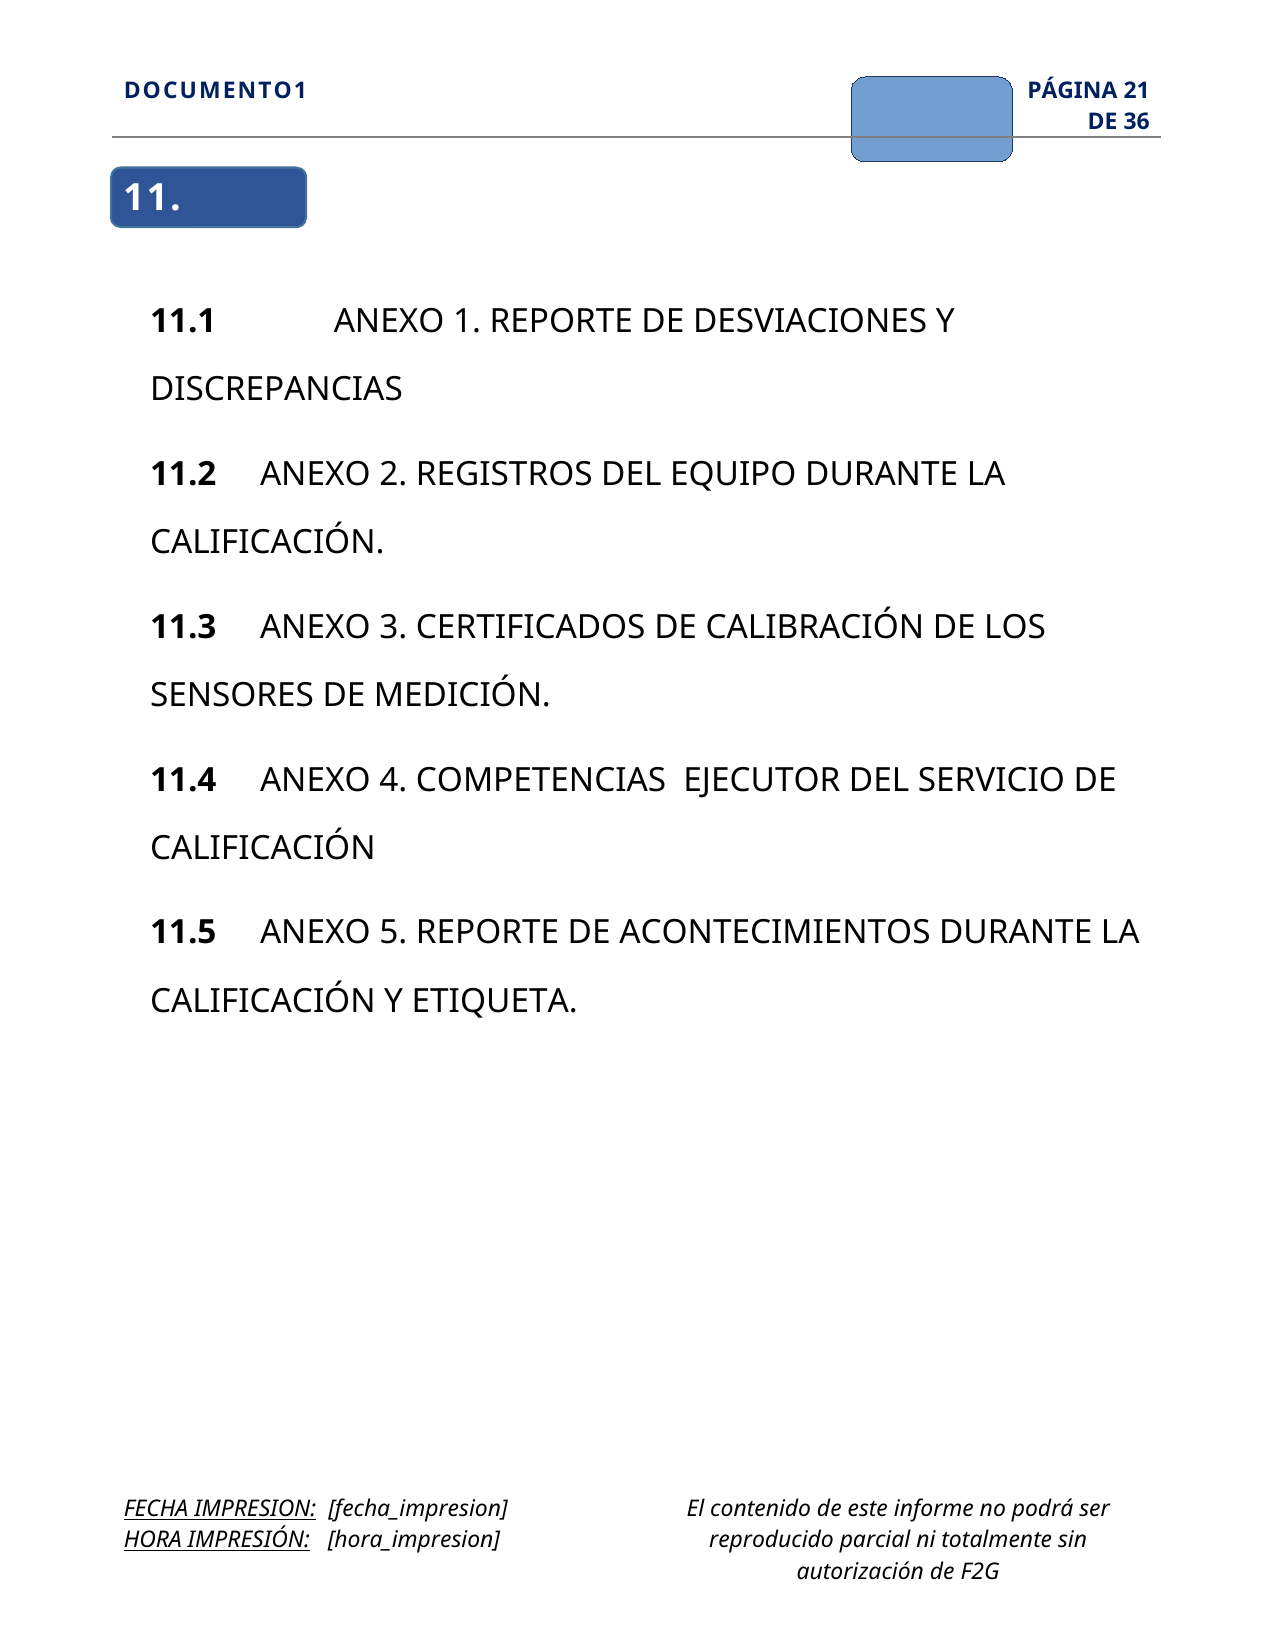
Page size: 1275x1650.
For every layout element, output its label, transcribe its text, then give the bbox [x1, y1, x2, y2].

text 11.1 ANEXO 1. REPORTE DE DESVIACIONES Y DISCREPANCIAS [150, 297, 1163, 410]
text 11.3 ANEXO 3. CERTIFICADOS DE CALIBRACIÓN DE LOS SENSORES DE MEDICIÓN. [150, 602, 1163, 716]
text 11.4 ANEXO 4. COMPETENCIAS EJECUTOR DEL SERVICIO DE CALIFICACIÓN [150, 755, 1163, 869]
text 11.2 ANEXO 2. REGISTROS DEL EQUIPO DURANTE LA CALIFICACIÓN. [150, 449, 1163, 563]
text 11.5 ANEXO 5. REPORTE DE ACONTECIMIENTOS DURANTE LA CALIFICACIÓN Y ETIQUETA. [150, 908, 1163, 1022]
